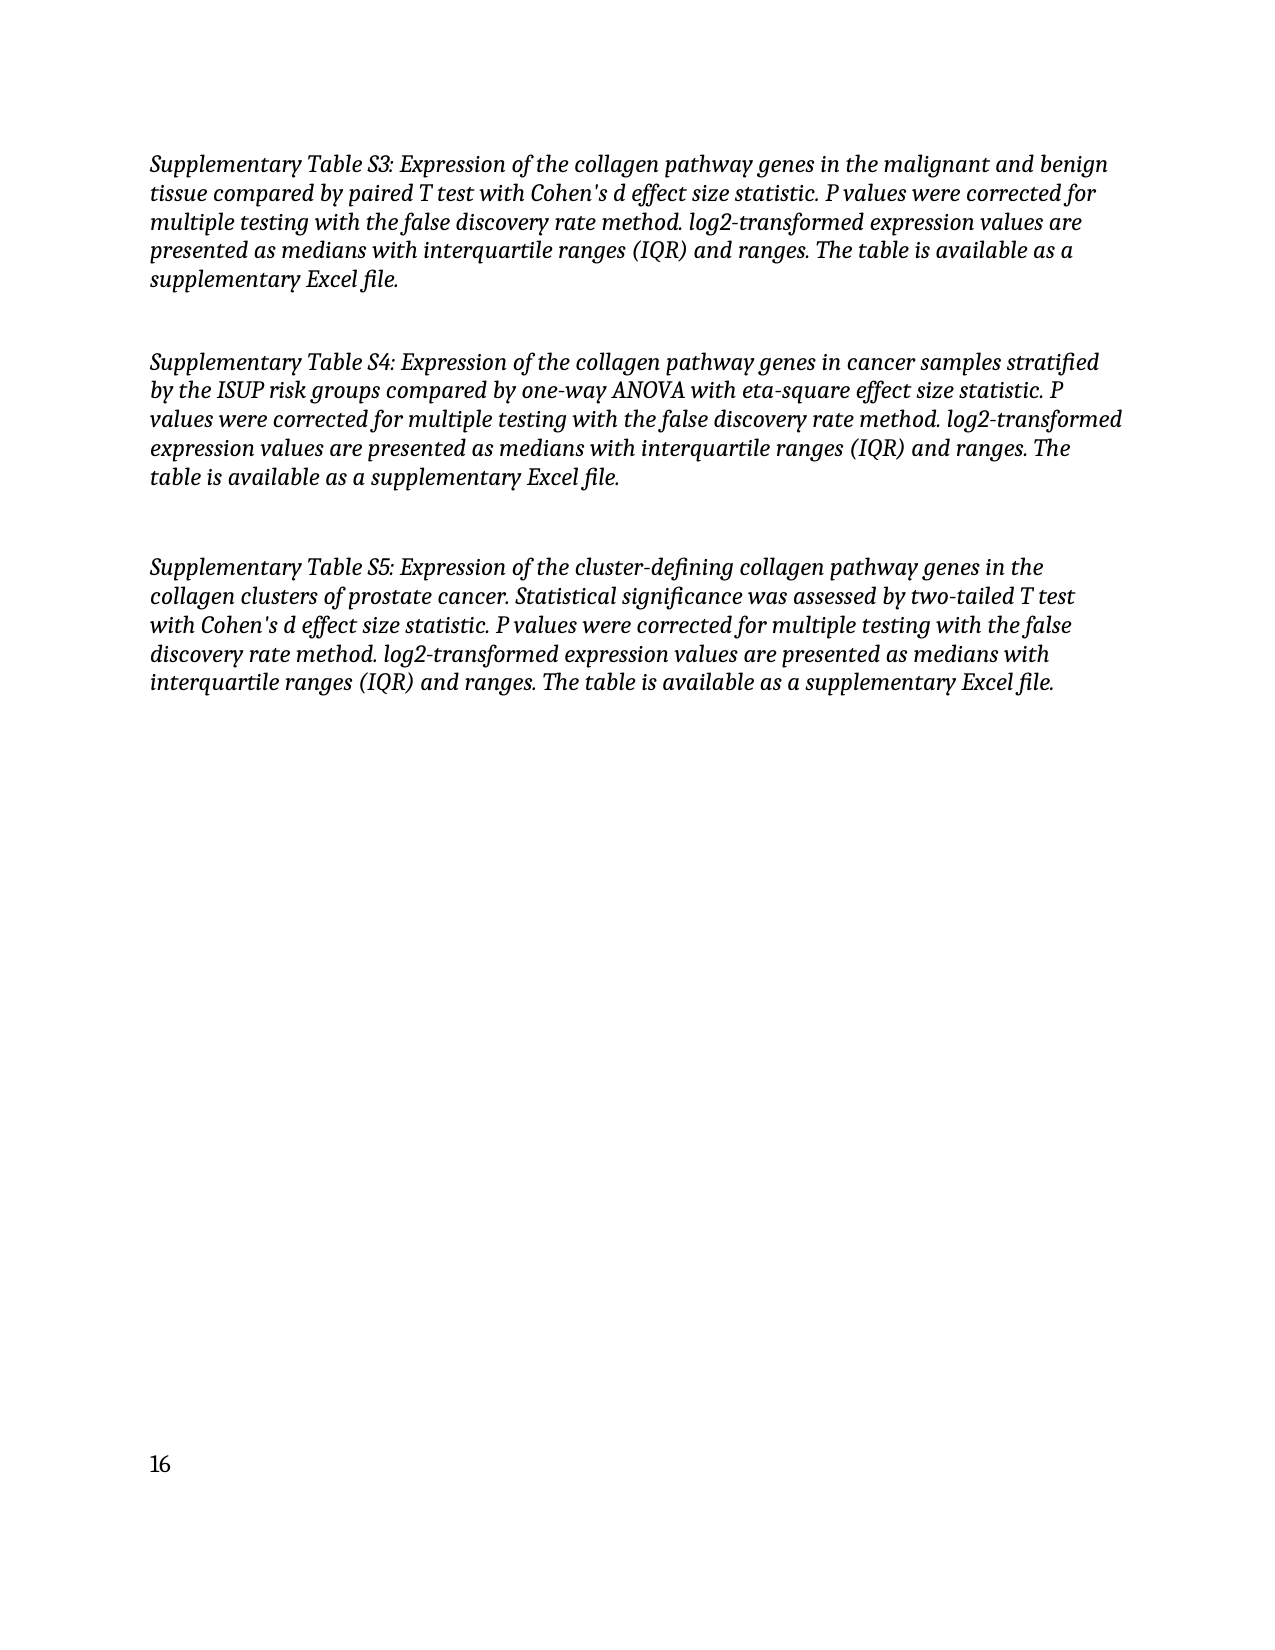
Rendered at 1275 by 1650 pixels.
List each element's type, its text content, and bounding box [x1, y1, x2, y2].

text Supplementary Table S4: Expression of the collagen pathway genes in cancer samples stratified by the ISUP risk groups compared by one-way ANOVA with eta-square effect size statistic. P values were corrected for multiple testing with the false discovery rate method. log2-transformed expression values are presented as medians with interquartile ranges (IQR) and ranges. The table is available as a supplementary Excel file. [150, 347, 1125, 491]
text Supplementary Table S3: Expression of the collagen pathway genes in the malignant and benign tissue compared by paired T test with Cohen's d effect size statistic. P values were corrected for multiple testing with the false discovery rate method. log2-transformed expression values are presented as medians with interquartile ranges (IQR) and ranges. The table is available as a supplementary Excel file. [150, 150, 1125, 294]
text Supplementary Table S5: Expression of the cluster-defining collagen pathway genes in the collagen clusters of prostate cancer. Statistical significance was assessed by two-tailed T test with Cohen's d effect size statistic. P values were corrected for multiple testing with the false discovery rate method. log2-transformed expression values are presented as medians with interquartile ranges (IQR) and ranges. The table is available as a supplementary Excel file. [150, 553, 1125, 697]
